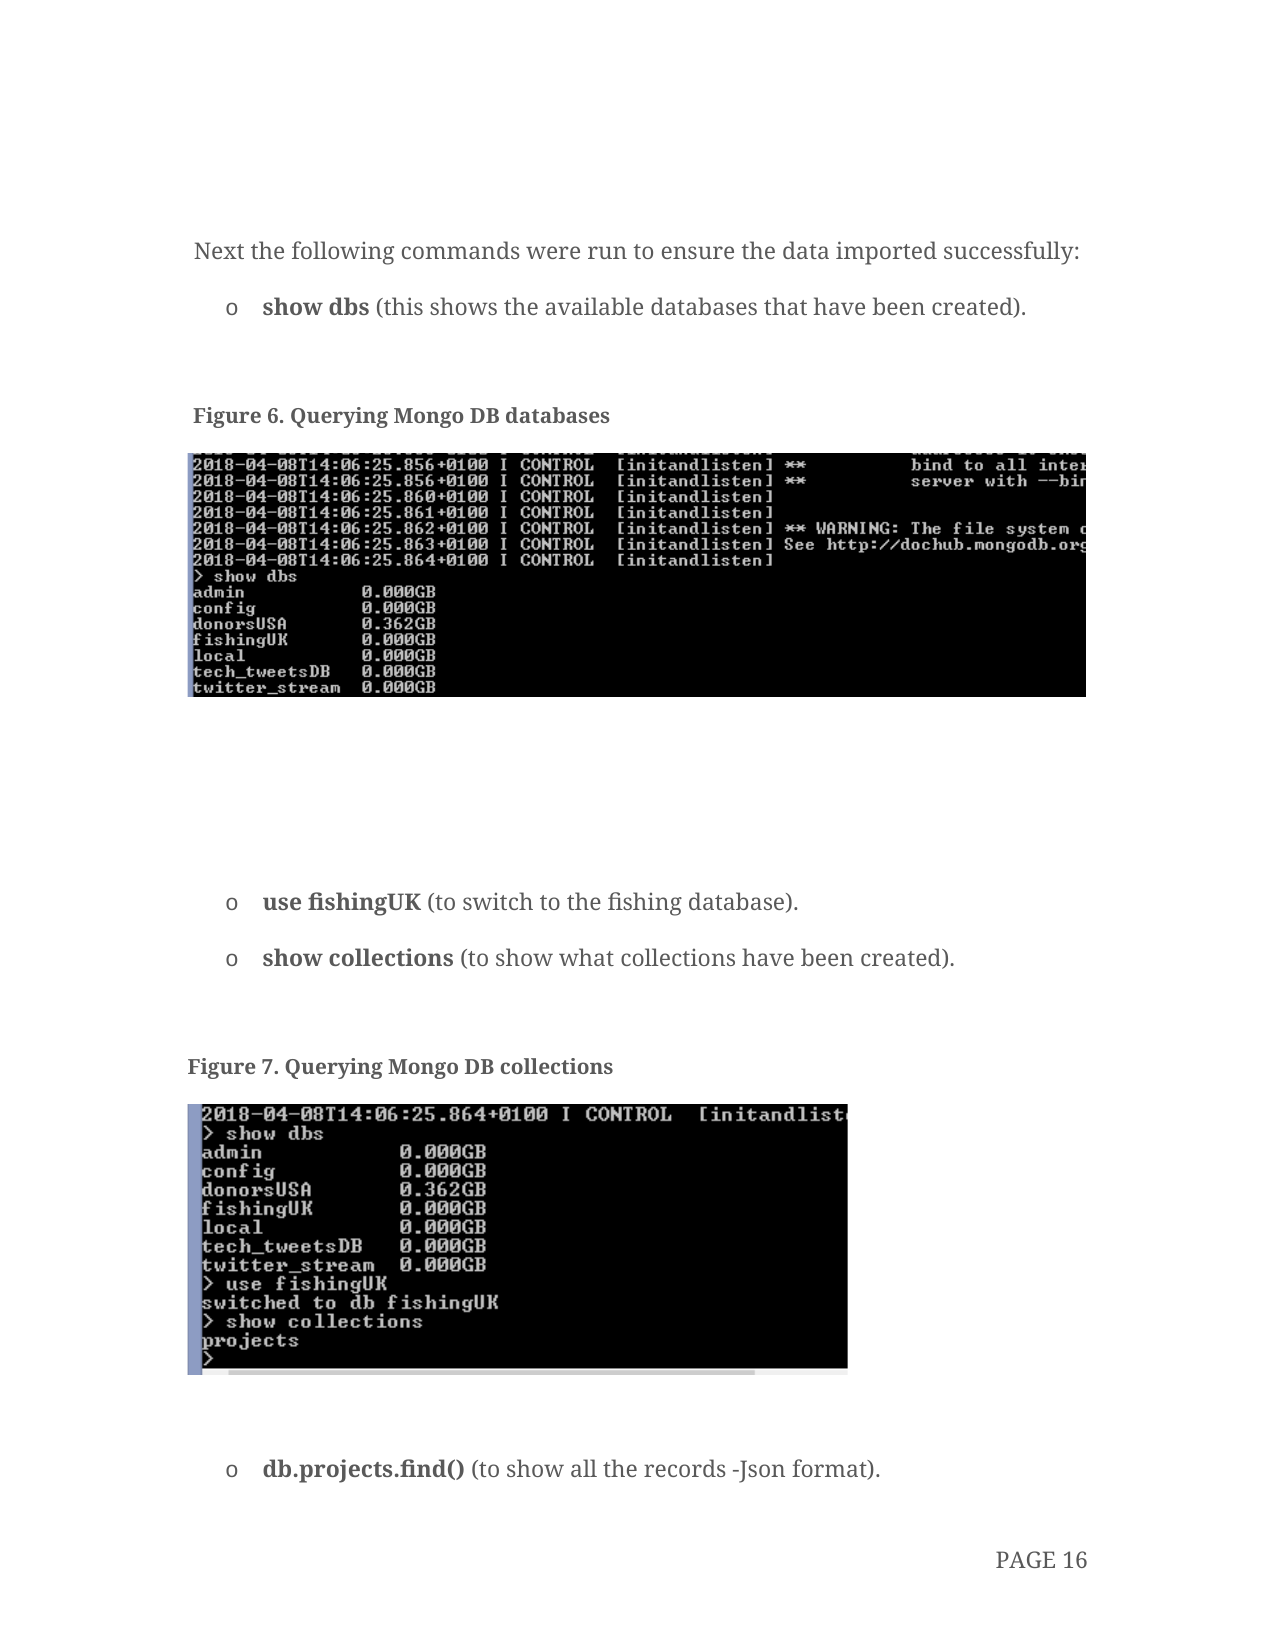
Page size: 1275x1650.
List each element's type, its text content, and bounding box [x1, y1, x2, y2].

picture [187, 453, 1086, 697]
list use fishingUK (to switch to the fishing database). [225, 886, 1087, 918]
text Figure 7. Querying Mongo DB collections [187, 1052, 1087, 1081]
picture [187, 1104, 848, 1375]
list show collections (to show what collections have been created). [225, 942, 1087, 973]
text Next the following commands were run to ensure the data imported successfully: [187, 235, 1087, 266]
text Figure 6. Querying Mongo DB databases [187, 401, 1087, 429]
list db.projects.find() (to show all the records -Json format). [225, 1453, 1087, 1485]
list show dbs (this shows the available databases that have been created). [225, 290, 1087, 322]
